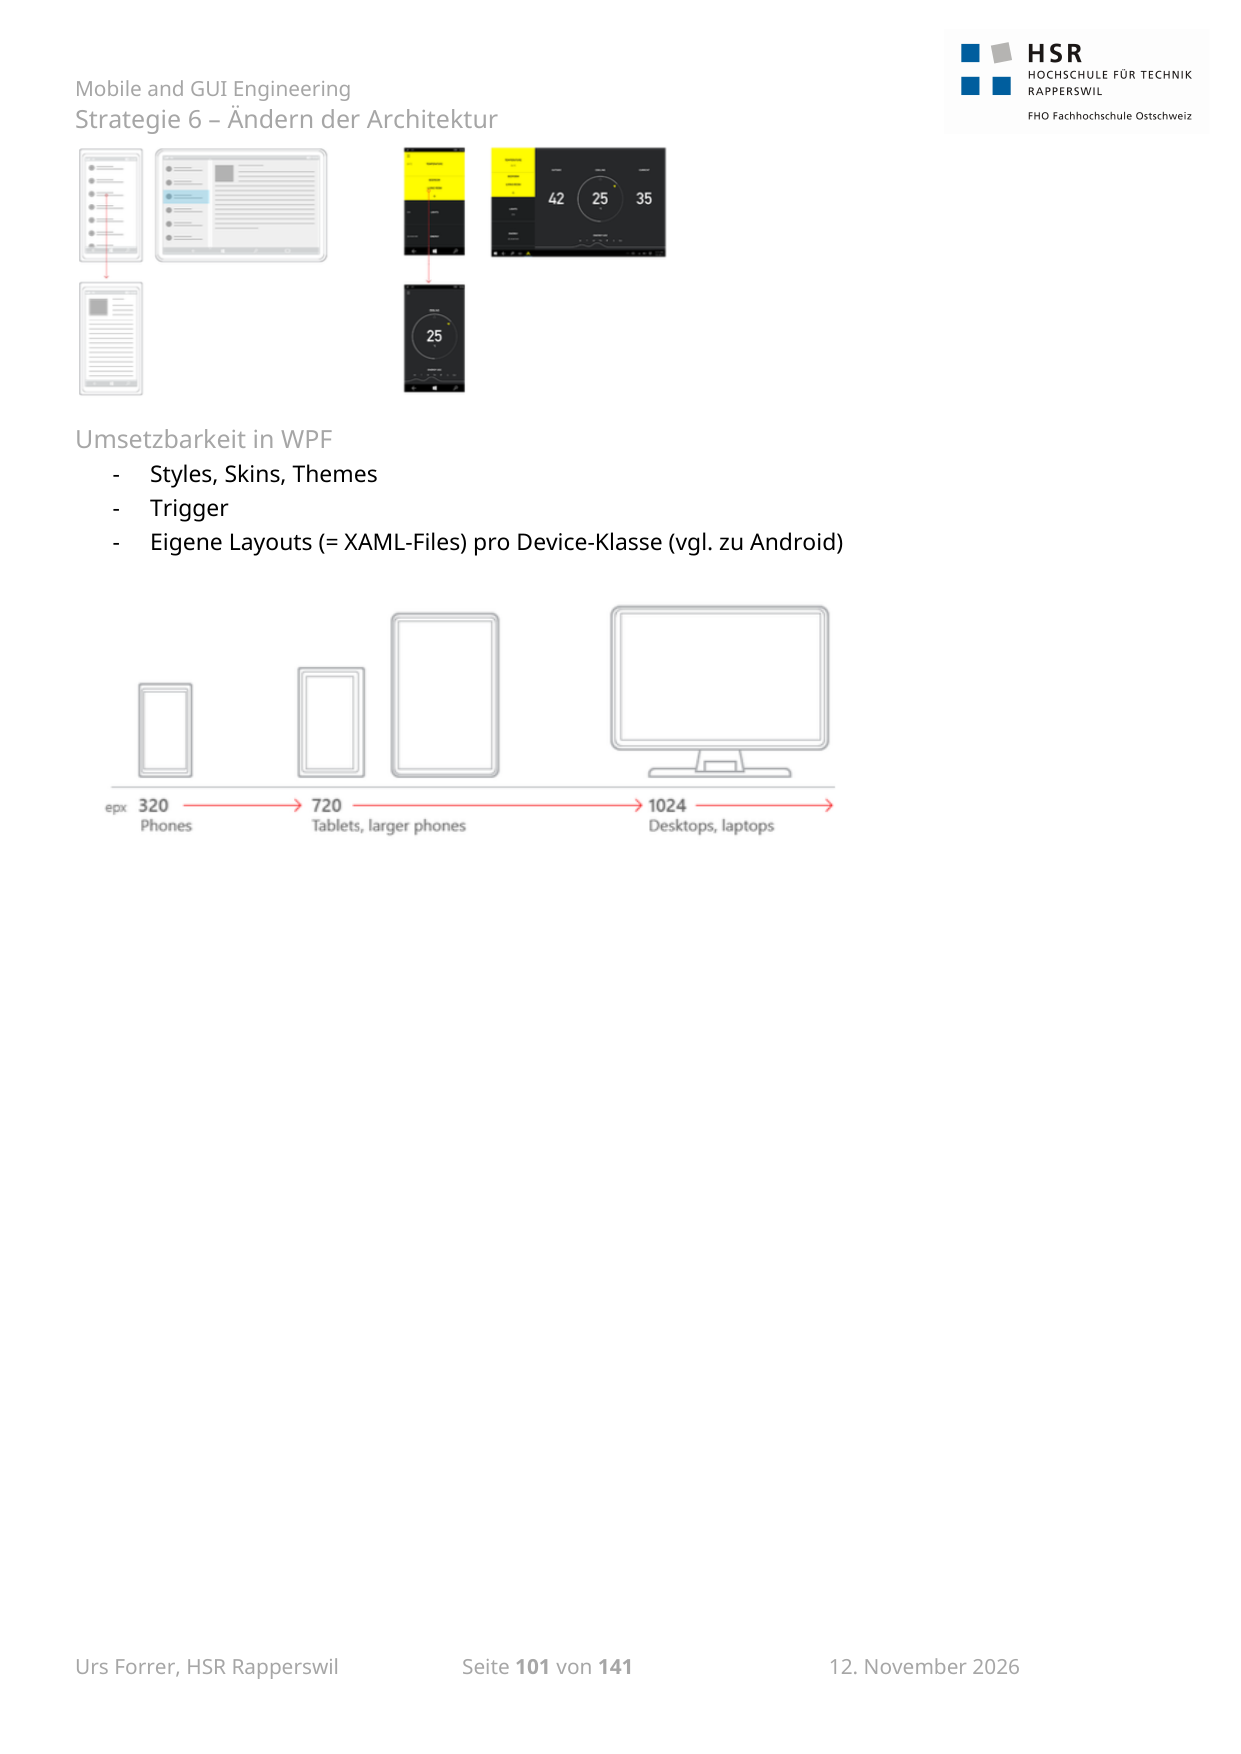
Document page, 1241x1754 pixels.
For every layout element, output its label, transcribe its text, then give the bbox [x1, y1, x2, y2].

picture [943, 29, 1210, 134]
subtitle Strategie 6 – Ändern der Architektur [75, 102, 1165, 136]
list Trigger [112, 492, 1165, 523]
picture [75, 576, 889, 842]
subtitle Umsetzbarkeit in WPF [75, 421, 1165, 455]
list Eigene Layouts (= XAML-Files) pro Device-Klasse (vgl. zu Android) [112, 526, 1165, 557]
picture [75, 138, 683, 402]
list Styles, Skins, Themes [112, 458, 1165, 489]
